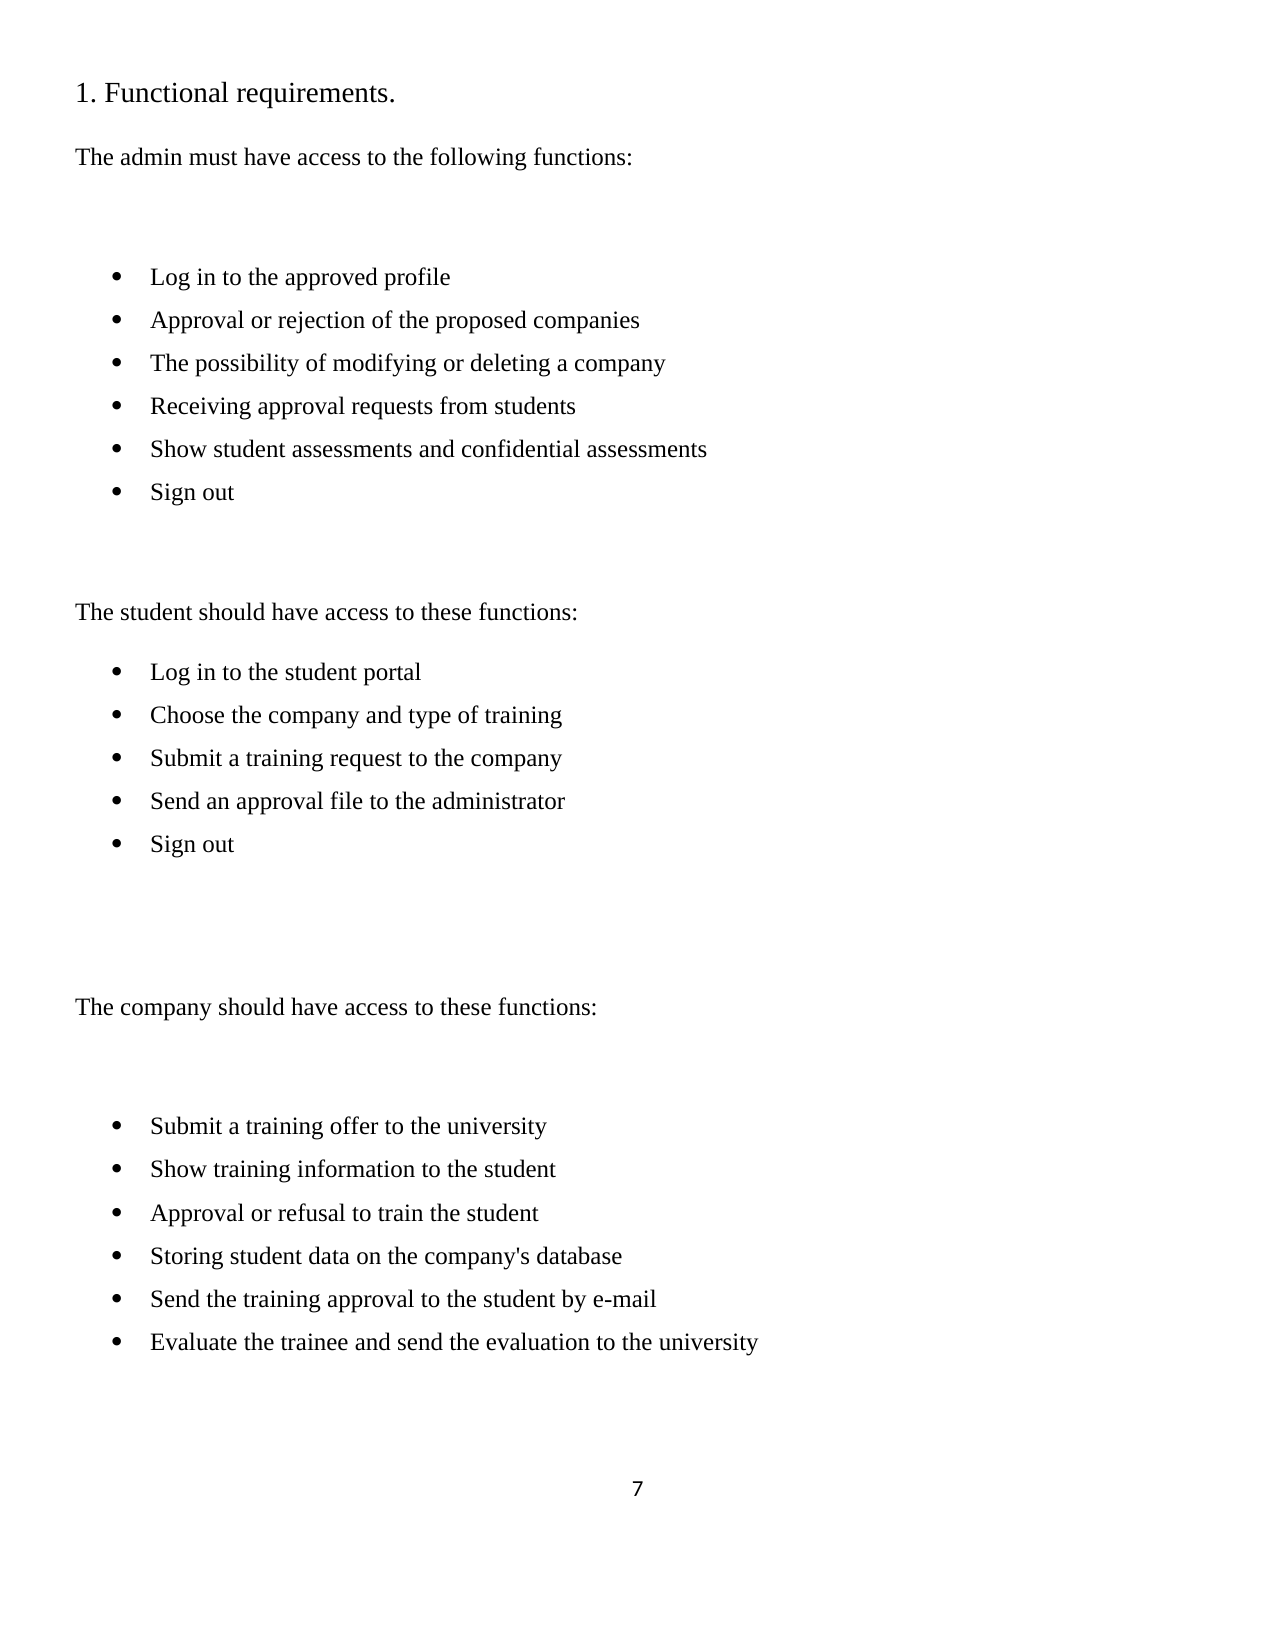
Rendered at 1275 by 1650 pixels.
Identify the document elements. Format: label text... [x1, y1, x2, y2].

text The student should have access to these functions: [75, 597, 1200, 626]
list Send an approval file to the administrator [112, 786, 1200, 815]
list Approval or rejection of the proposed companies [112, 305, 1200, 333]
text The admin must have access to the following functions: [75, 142, 1200, 171]
list Choose the company and type of training [112, 700, 1200, 728]
text 1. Functional requirements. [75, 75, 1200, 108]
list Evaluate the trainee and send the evaluation to the university [112, 1327, 1200, 1356]
text The company should have access to these functions: [75, 992, 1200, 1021]
list Sign out [112, 829, 1200, 858]
list Show student assessments and confidential assessments [112, 434, 1200, 463]
list Log in to the student portal [112, 657, 1200, 685]
list The possibility of modifying or deleting a company [112, 348, 1200, 377]
list Storing student data on the company's database [112, 1241, 1200, 1269]
list Submit a training request to the company [112, 743, 1200, 772]
list Submit a training offer to the university [112, 1111, 1200, 1140]
list Show training information to the student [112, 1154, 1200, 1183]
list Send the training approval to the student by e-mail [112, 1284, 1200, 1313]
list Log in to the approved profile [112, 262, 1200, 290]
list Sign out [112, 477, 1200, 506]
list Receiving approval requests from students [112, 391, 1200, 420]
list Approval or refusal to train the student [112, 1198, 1200, 1226]
